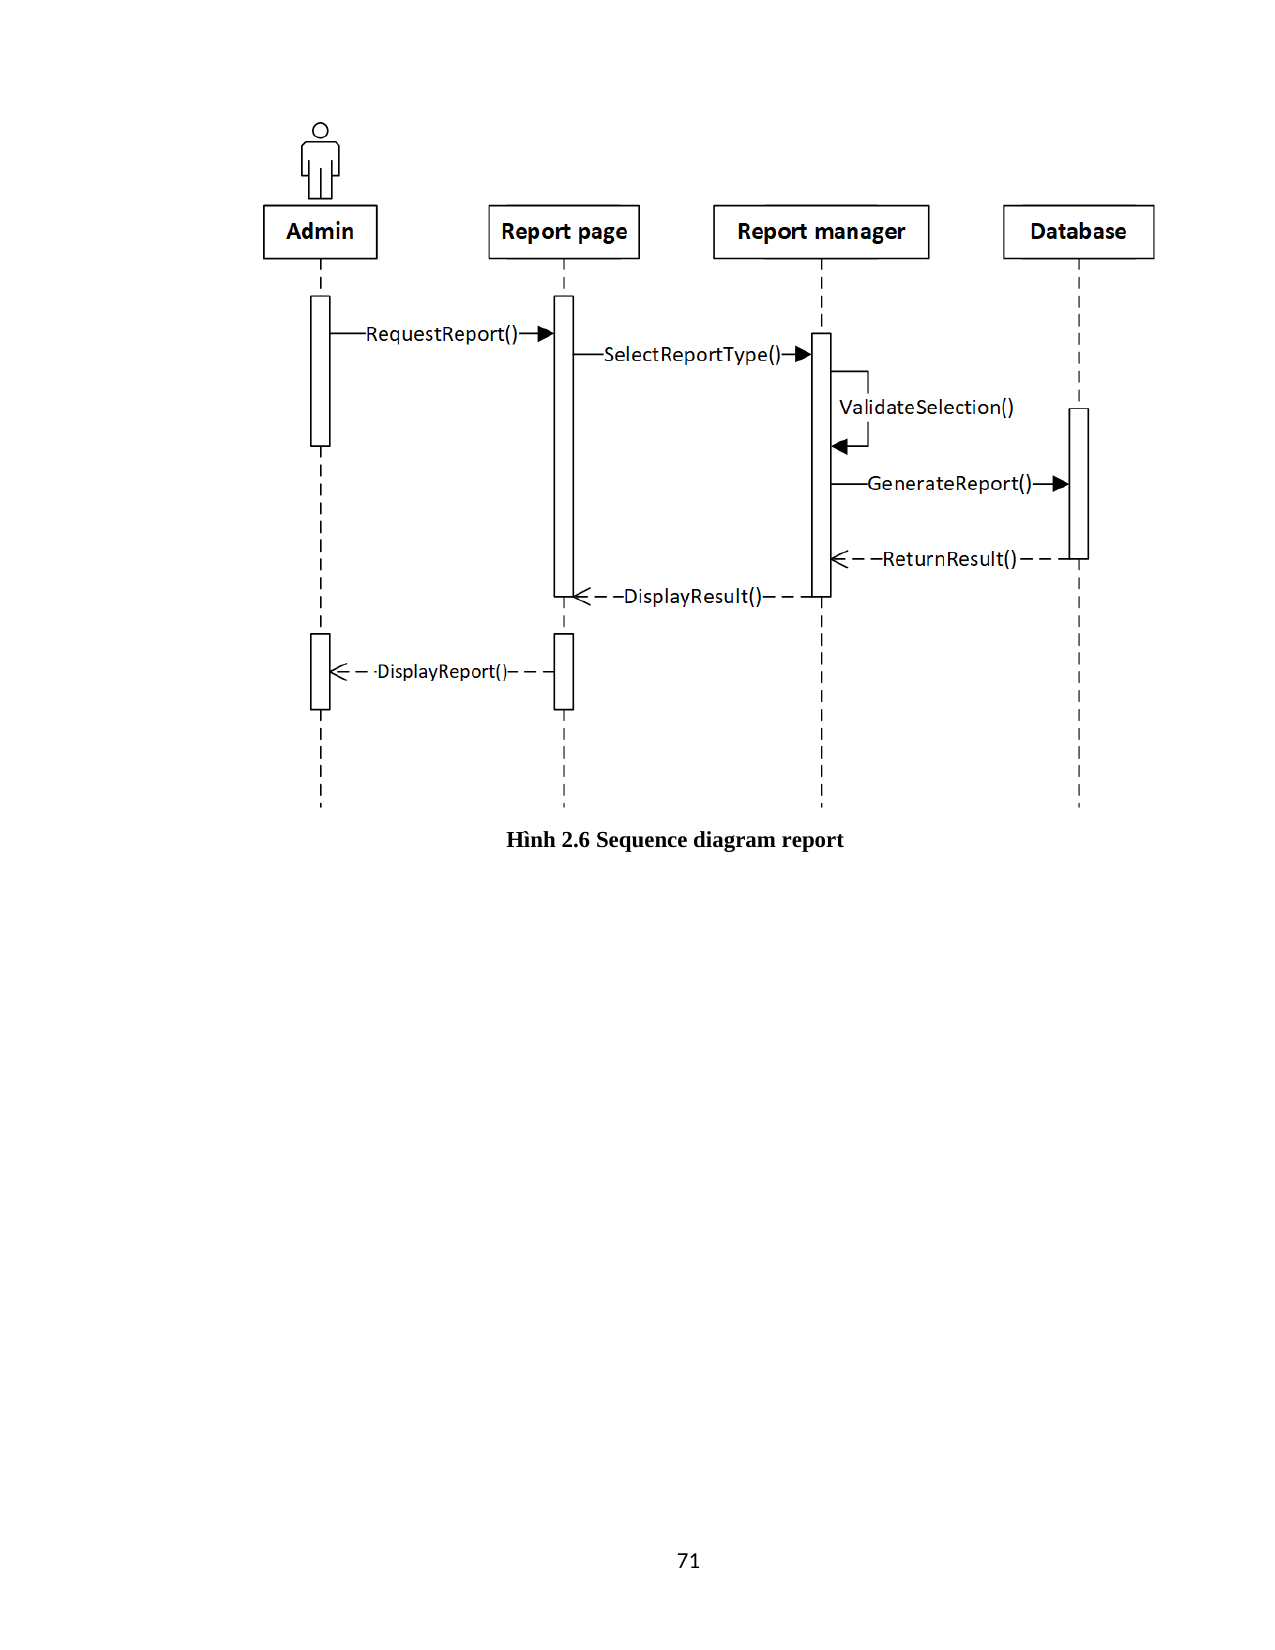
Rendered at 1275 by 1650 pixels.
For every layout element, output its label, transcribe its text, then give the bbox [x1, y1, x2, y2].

picture [262, 121, 1155, 808]
subtitle Hình 2.6 Sequence diagram report [187, 826, 1162, 852]
